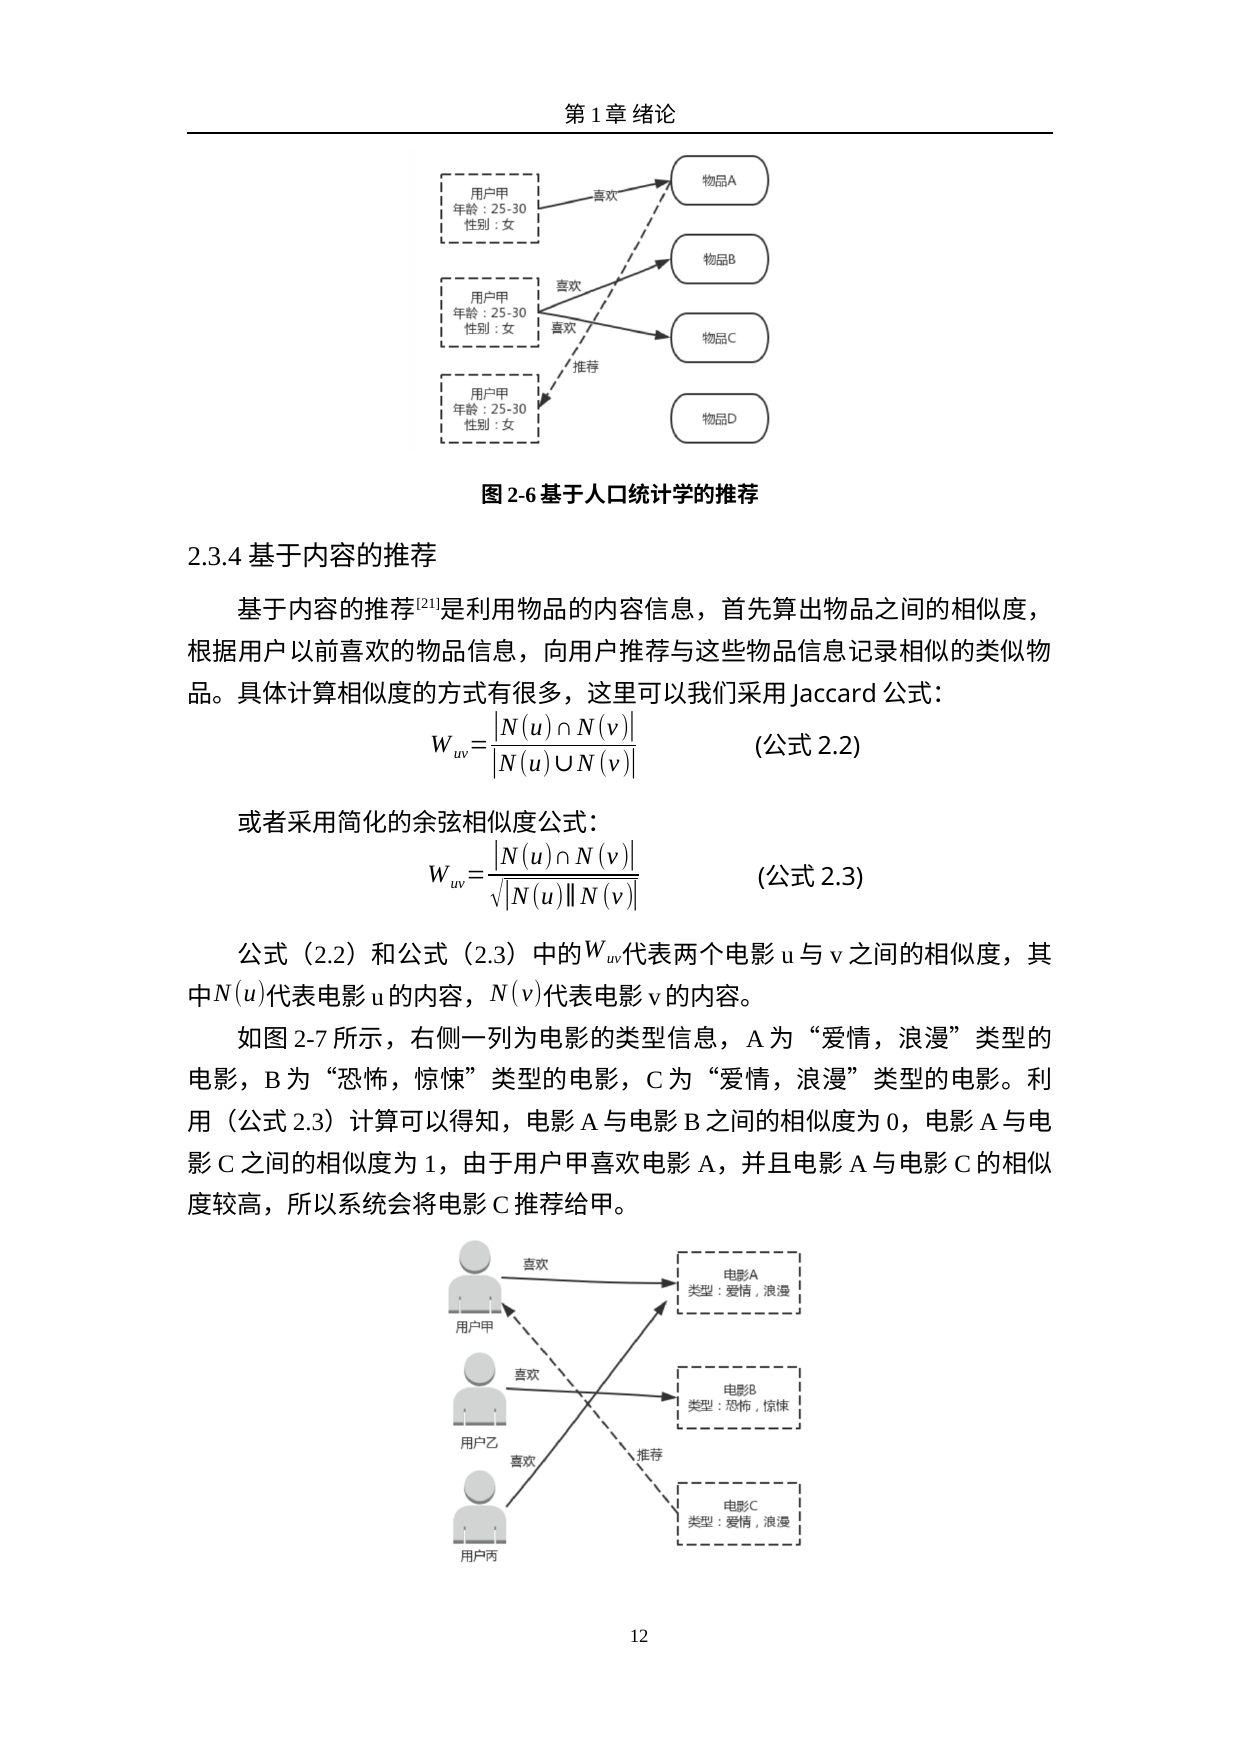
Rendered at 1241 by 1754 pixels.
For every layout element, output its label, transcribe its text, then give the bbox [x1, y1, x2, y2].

text 图2-6基于人口统计学的推荐 [187, 477, 1053, 508]
text (公式2.2) [187, 710, 1053, 780]
text 或者采用简化的余弦相似度公式： [187, 798, 1053, 840]
text 基于内容的推荐[21]是利用物品的内容信息，首先算出物品之间的相似度，根据用户以前喜欢的物品信息，向用户推荐与这些物品信息记录相似的类似物品。具体计算相似度的方式有很多，这里可以我们采用Jaccard公式： [187, 585, 1053, 710]
subtitle 2.3.4 基于内容的推荐 [187, 533, 1053, 573]
text (公式2.3) [187, 840, 1053, 912]
text 公式（2.2）和公式（2.3）中的代表两个电影u与v之间的相似度，其中代表电影u的内容，代表电影v的内容。 [187, 931, 1053, 1014]
picture [408, 150, 832, 450]
text 如图2-7所示，右侧一列为电影的类型信息，A为“爱情，浪漫”类型的电影，B为“恐怖，惊悚”类型的电影，C为“爱情，浪漫”类型的电影。利用（公式2.3）计算可以得知，电影A与电影B之间的相似度为0，电影A与电影C之间的相似度为1，由于用户甲喜欢电影A，并且电影A与电影C的相似度较高，所以系统会将电影C推荐给甲。 [187, 1014, 1053, 1222]
picture [423, 1234, 817, 1570]
